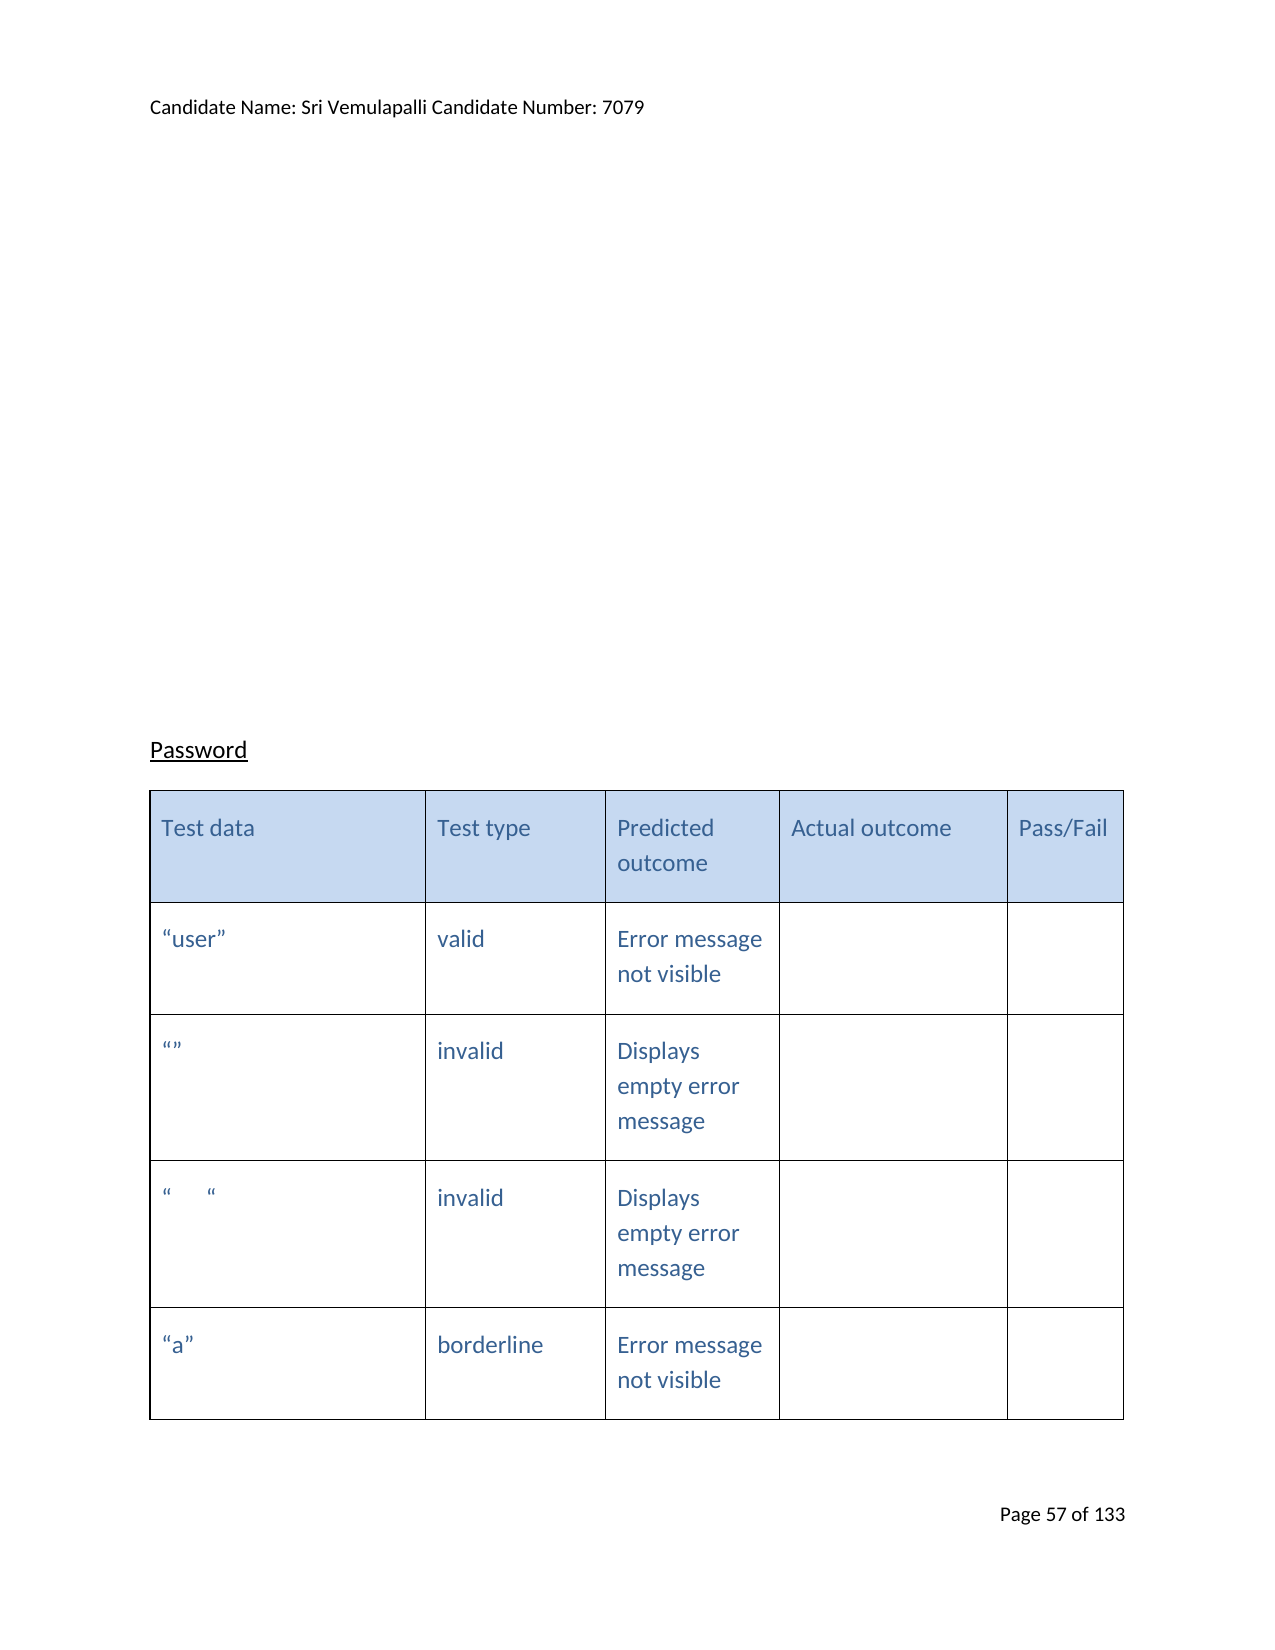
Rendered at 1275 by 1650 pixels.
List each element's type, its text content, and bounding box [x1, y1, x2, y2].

table_cell Displays empty error message [606, 1161, 779, 1307]
table_header Predicted outcome [606, 791, 779, 902]
table_cell “” [151, 1015, 425, 1160]
table_cell Displays empty error message [606, 1015, 779, 1160]
table_cell Error message not visible [606, 903, 779, 1013]
table_cell “a” [151, 1308, 425, 1419]
table_header Pass/Fail [1008, 791, 1123, 902]
table_cell valid [426, 903, 605, 1013]
table_cell [780, 1015, 1007, 1160]
table_cell “user” [151, 903, 425, 1013]
table_cell [1008, 903, 1123, 1013]
table_cell [780, 1161, 1007, 1307]
table_cell invalid [426, 1161, 605, 1307]
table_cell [606, 1308, 779, 1419]
table_cell [780, 1308, 1007, 1419]
text Password [150, 734, 1125, 765]
table_cell [1008, 1015, 1123, 1160]
table_cell invalid [426, 1015, 605, 1160]
table_header Test type [426, 791, 605, 902]
table_cell [1008, 1308, 1123, 1419]
table_header Test data [151, 791, 425, 902]
table_cell borderline [426, 1308, 605, 1419]
table_cell [1008, 1161, 1123, 1307]
table_header Actual outcome [780, 791, 1007, 902]
table_cell “ “ [151, 1161, 425, 1307]
table_cell [780, 903, 1007, 1013]
